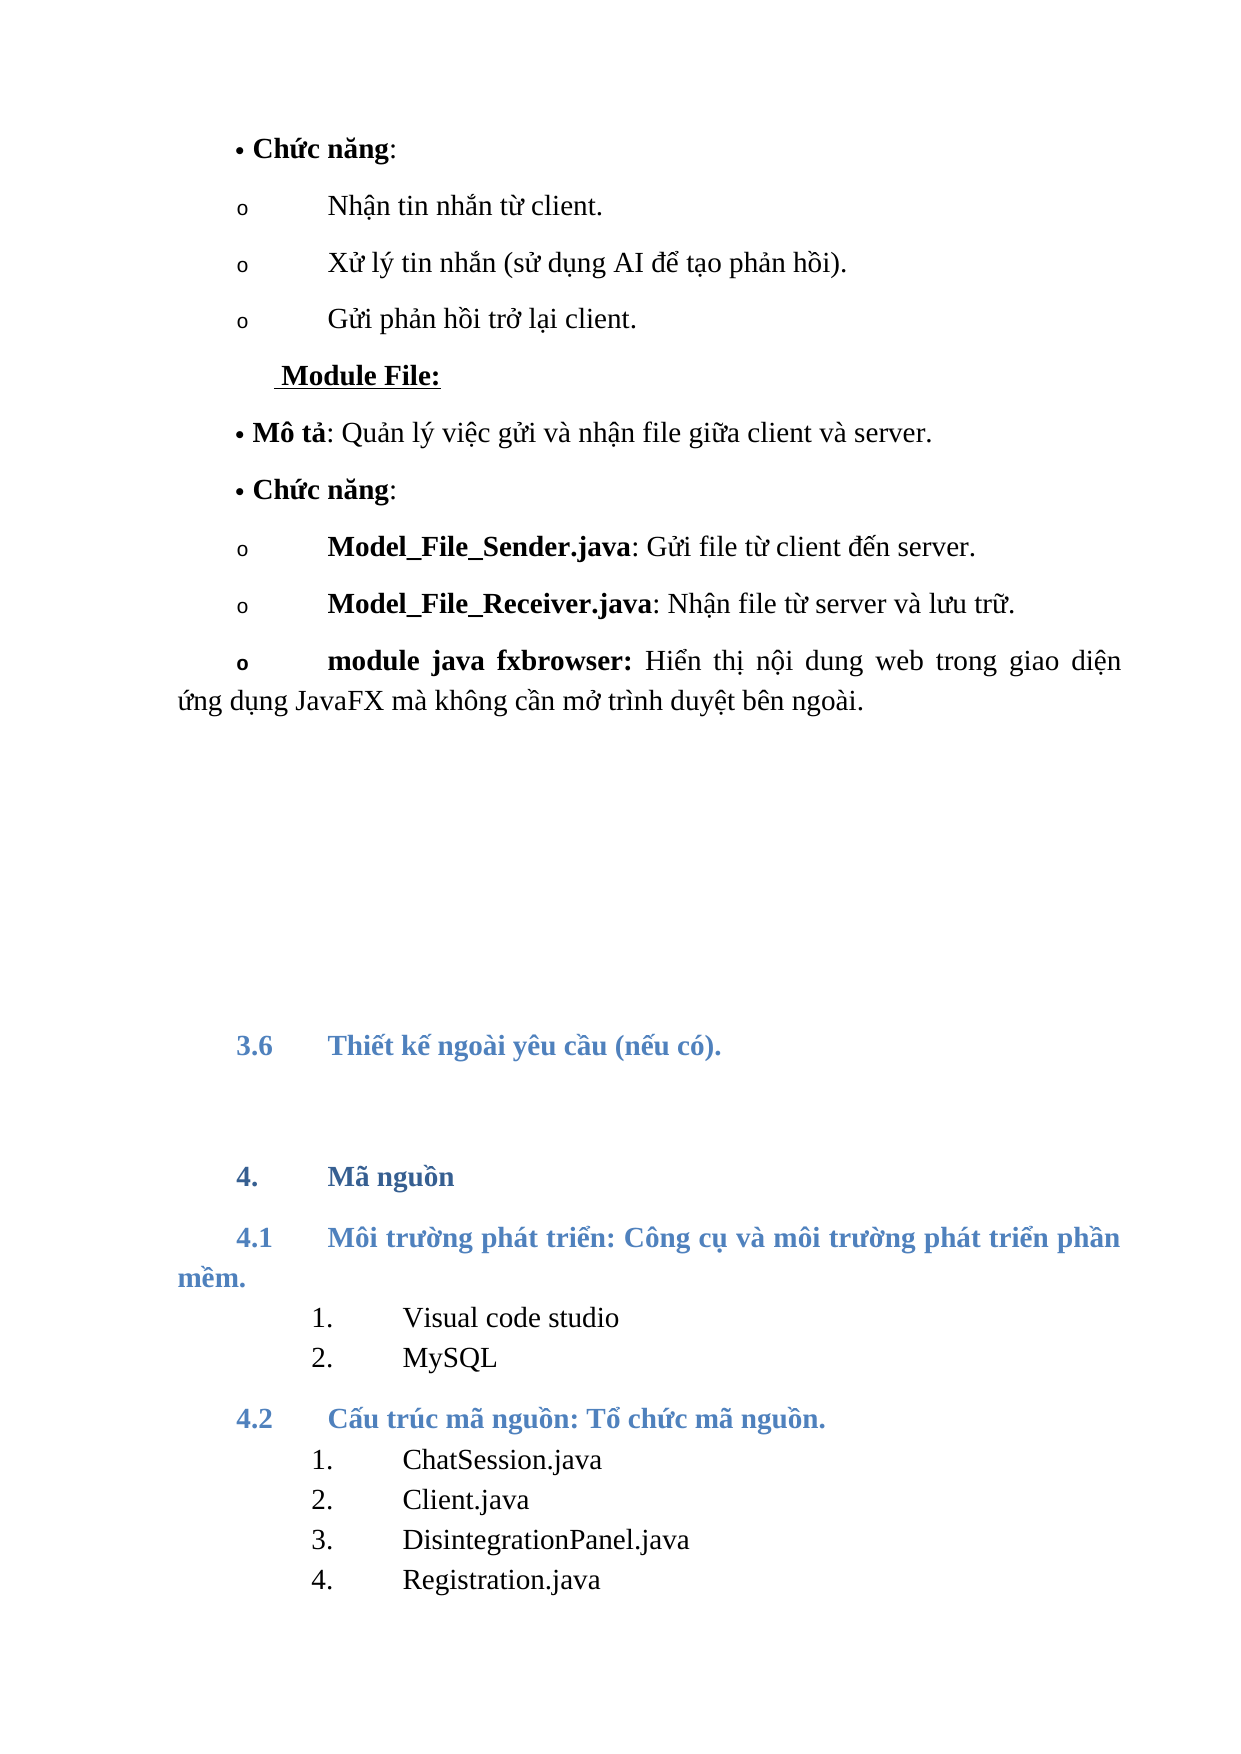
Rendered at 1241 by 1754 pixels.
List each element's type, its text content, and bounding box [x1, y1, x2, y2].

list Gửi phản hồi trở lại client. [177, 302, 1122, 335]
subtitle Thiết kế ngoài yêu cầu (nếu có). [177, 1028, 1122, 1062]
subtitle Cấu trúc mã nguồn: Tổ chức mã nguồn. [177, 1402, 1122, 1435]
list Visual code studio [252, 1300, 1122, 1334]
list Client.java [252, 1482, 1122, 1516]
text Module File: [215, 358, 1122, 392]
list DisintegrationPanel.java [252, 1522, 1122, 1556]
list module java fxbrowser: Hiển thị nội dung web trong giao diện ứng dụng JavaFX mà không cần mở trình duyệt bên ngoài. [177, 643, 1122, 717]
list Nhận tin nhắn từ client. [177, 188, 1122, 221]
subtitle Mã nguồn [177, 1159, 1122, 1192]
list Xử lý tin nhắn (sử dụng AI để tạo phản hồi). [177, 245, 1122, 278]
list Chức năng: [177, 472, 1122, 506]
list Chức năng: [177, 131, 1122, 164]
list ChatSession.java [252, 1442, 1122, 1475]
list Model_File_Receiver.java: Nhận file từ server và lưu trữ. [177, 586, 1122, 619]
list Mô tả: Quản lý việc gửi và nhận file giữa client và server. [177, 415, 1122, 449]
list Model_File_Sender.java: Gửi file từ client đến server. [177, 529, 1122, 563]
subtitle Môi trường phát triển: Công cụ và môi trường phát triển phần mềm. [177, 1220, 1122, 1294]
list Registration.java [252, 1562, 1122, 1596]
list MySQL [252, 1341, 1122, 1374]
